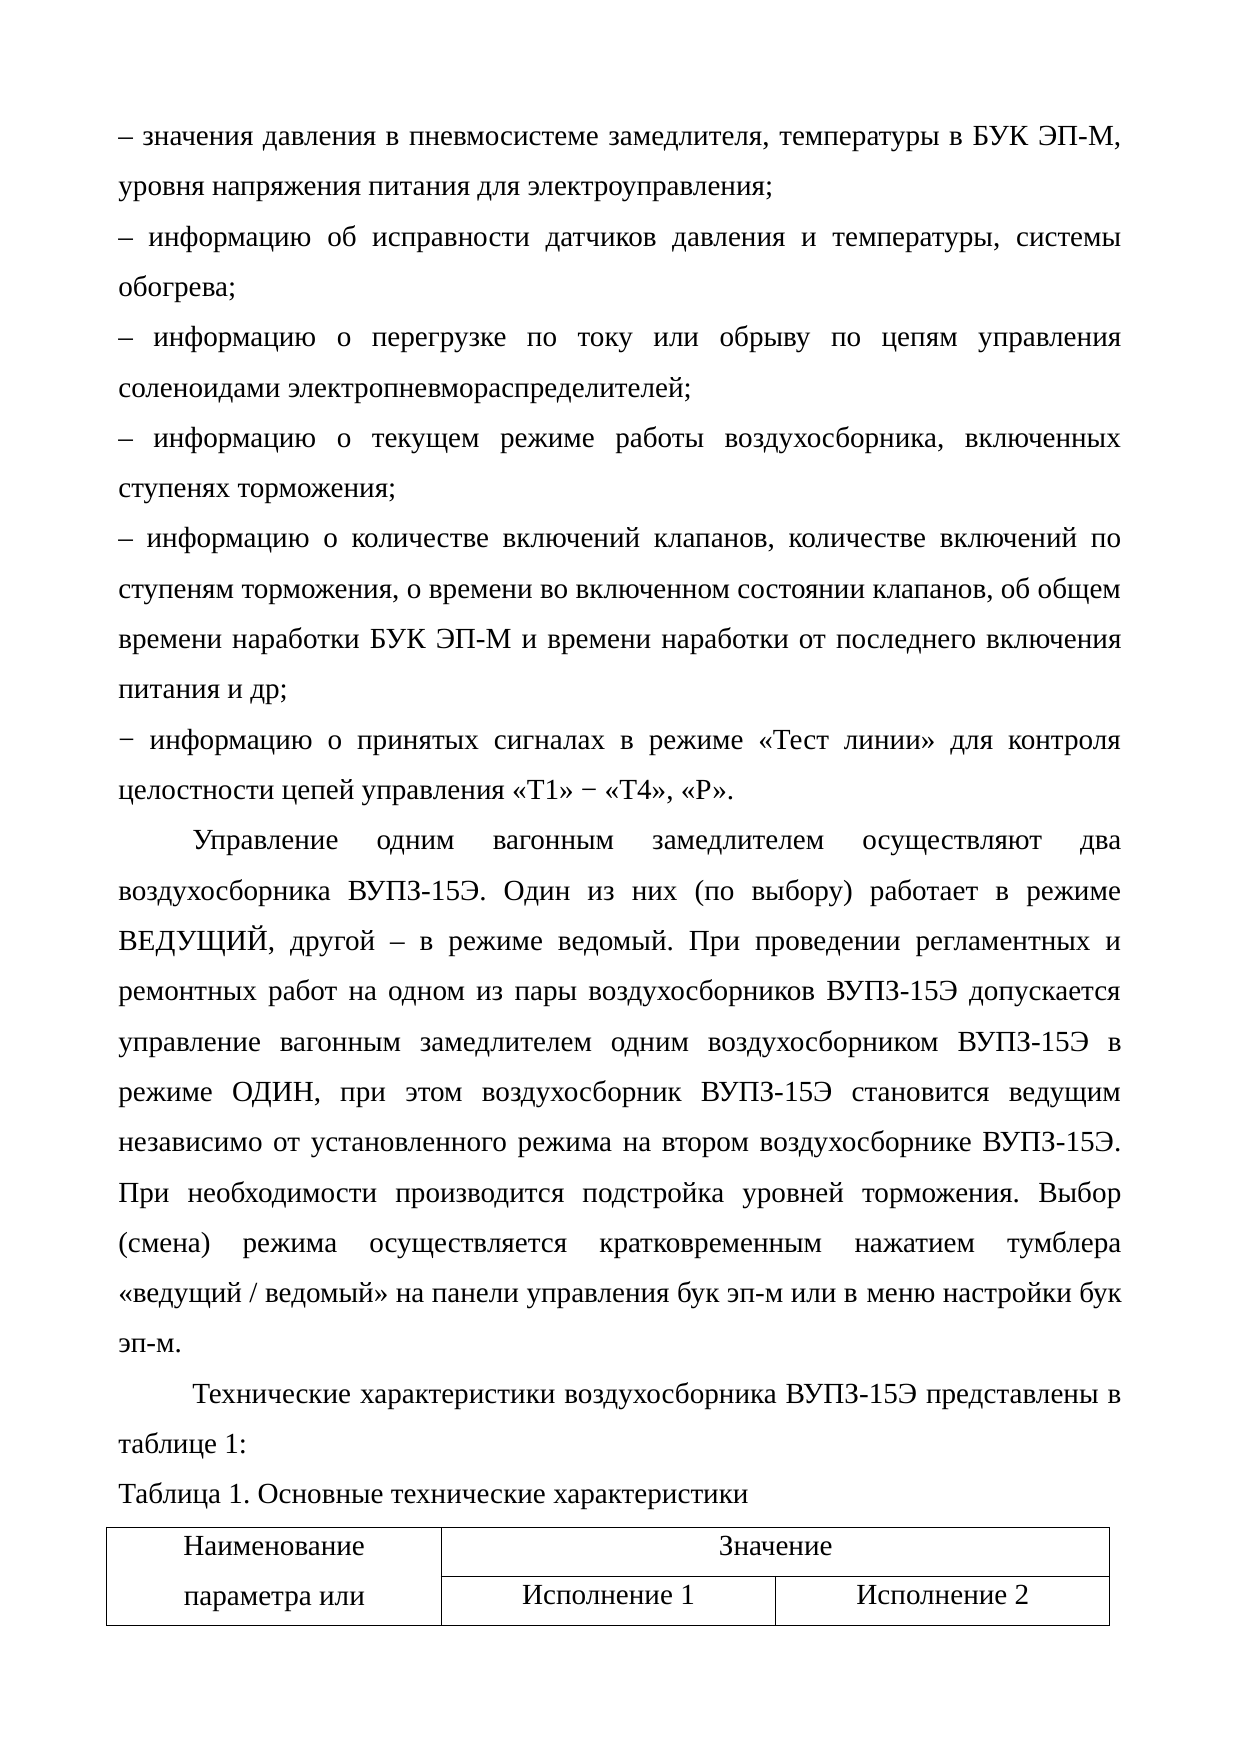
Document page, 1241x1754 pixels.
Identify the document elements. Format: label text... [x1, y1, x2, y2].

text – значения давления в пневмосистеме замедлителя, температуры в БУК ЭП-М, уровня напряжения питания для электроуправления; [118, 118, 1122, 202]
text Управление одним вагонным замедлителем осуществляют два воздухосборника ВУПЗ-15Э. Один из них (по выбору) работает в режиме ВЕДУЩИЙ, другой – в режиме ведомый. При проведении регламентных и ремонтных работ на одном из пары воздухосборников ВУПЗ-15Э допускается управление вагонным замедлителем одним воздухосборником ВУПЗ-15Э в режиме ОДИН, при этом воздухосборник ВУПЗ-15Э становится ведущим независимо от установленного режима на втором воздухосборнике ВУПЗ-15Э. При необходимости производится подстройка уровней торможения. Выбор (смена) режима осуществляется кратковременным нажатием тумблера «ведущий / ведомый» на панели управления бук эп-м или в меню настройки бук эп-м. [118, 822, 1122, 1359]
text − информацию о принятых сигналах в режиме «Тест линии» для контроля целостности цепей управления «Т1» − «Т4», «Р». [118, 722, 1122, 806]
table_cell Исполнение 1 [442, 1577, 775, 1624]
text Таблица 1. Основные технические характеристики [118, 1477, 1122, 1510]
text – информацию о перегрузке по току или обрыву по цепям управления соленоидами электропневмораспределителей; [118, 319, 1122, 403]
table_header Значение [442, 1528, 1109, 1576]
table_cell Исполнение 2 [776, 1577, 1109, 1624]
text – информацию о текущем режиме работы воздухосборника, включенных ступенях торможения; [118, 420, 1122, 504]
text – информацию о количестве включений клапанов, количестве включений по ступеням торможения, о времени во включенном состоянии клапанов, об общем времени наработки БУК ЭП-М и времени наработки от последнего включения питания и др; [118, 521, 1122, 705]
text – информацию об исправности датчиков давления и температуры, системы обогрева; [118, 219, 1122, 303]
text Технические характеристики воздухосборника ВУПЗ-15Э представлены в таблице 1: [118, 1376, 1122, 1460]
table_header Наименование параметра или характеристики [107, 1528, 441, 1624]
